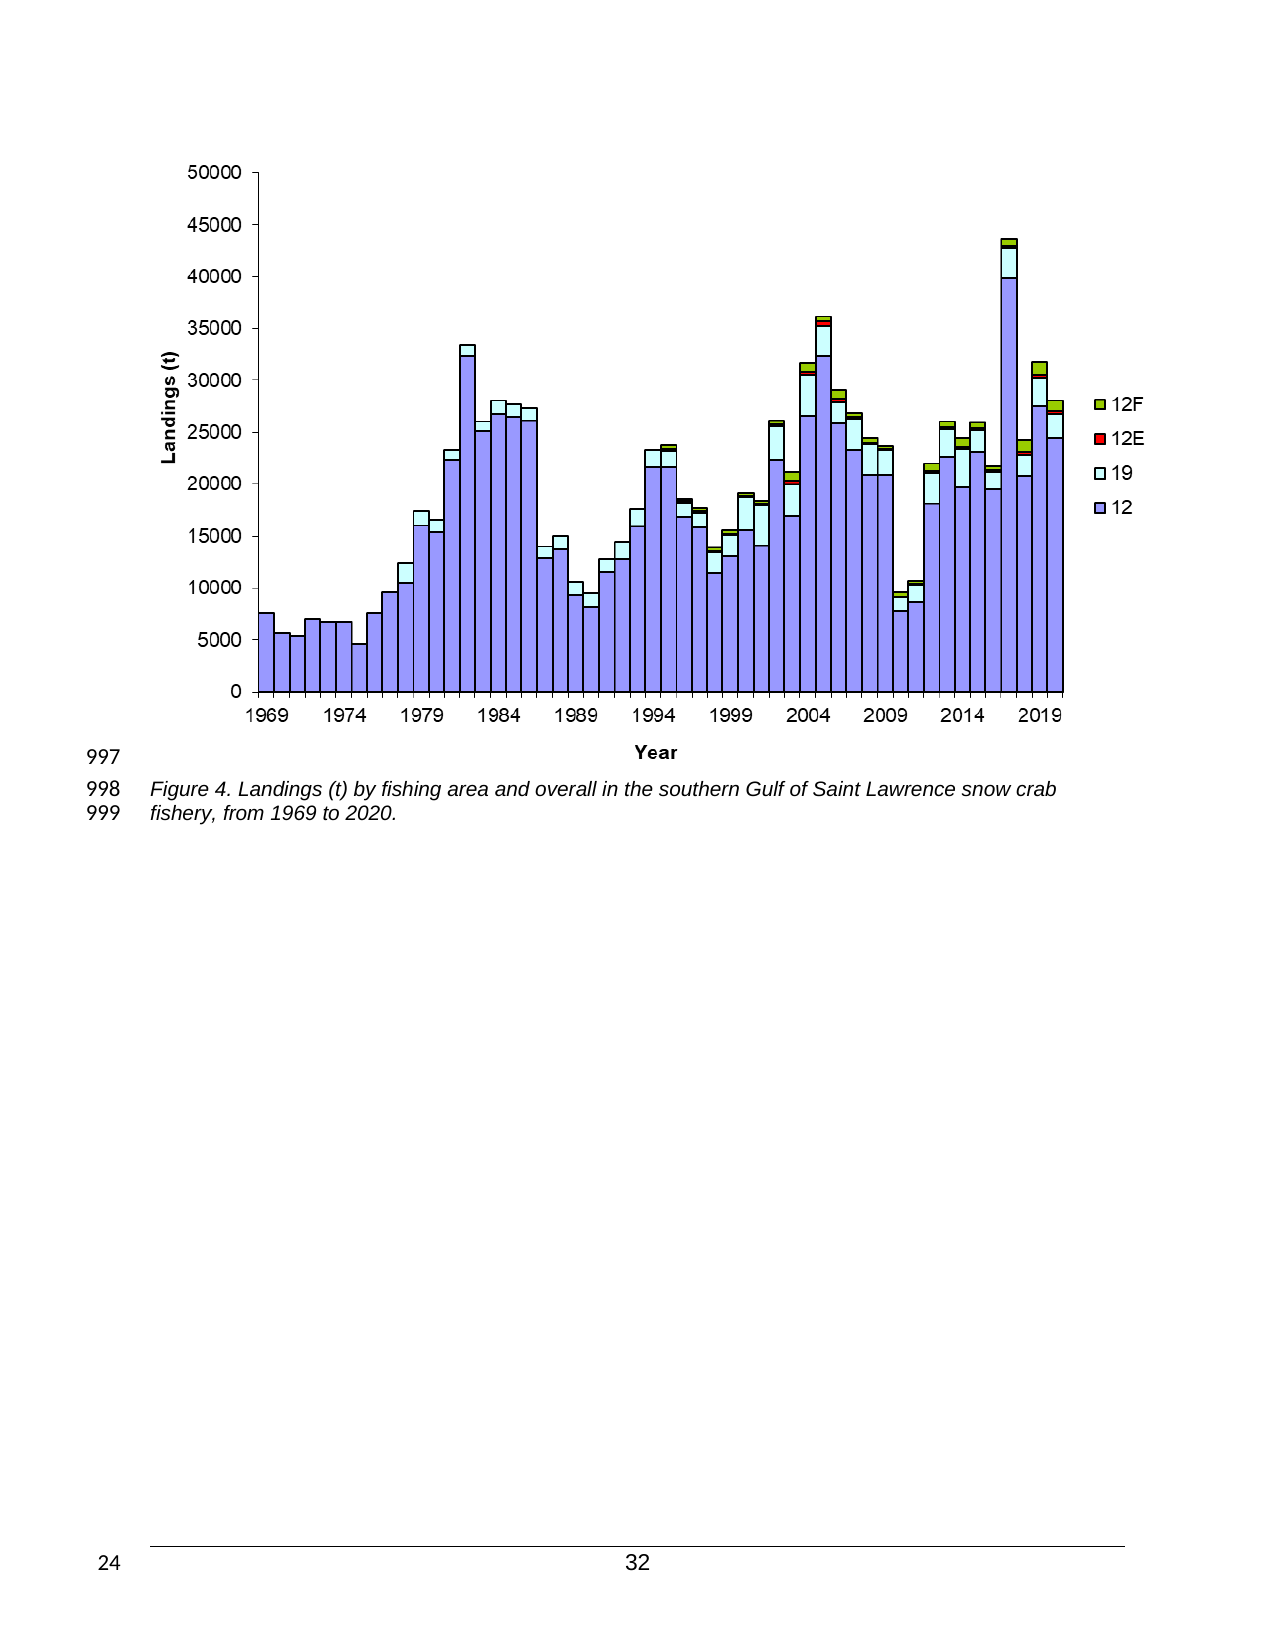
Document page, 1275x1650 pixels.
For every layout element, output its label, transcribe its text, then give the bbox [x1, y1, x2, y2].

picture [150, 150, 1162, 765]
text Figure 4. Landings (t) by fishing area and overall in the southern Gulf of Saint Lawrence snow crab fishery, from 1969 to 2020. [150, 777, 1125, 825]
